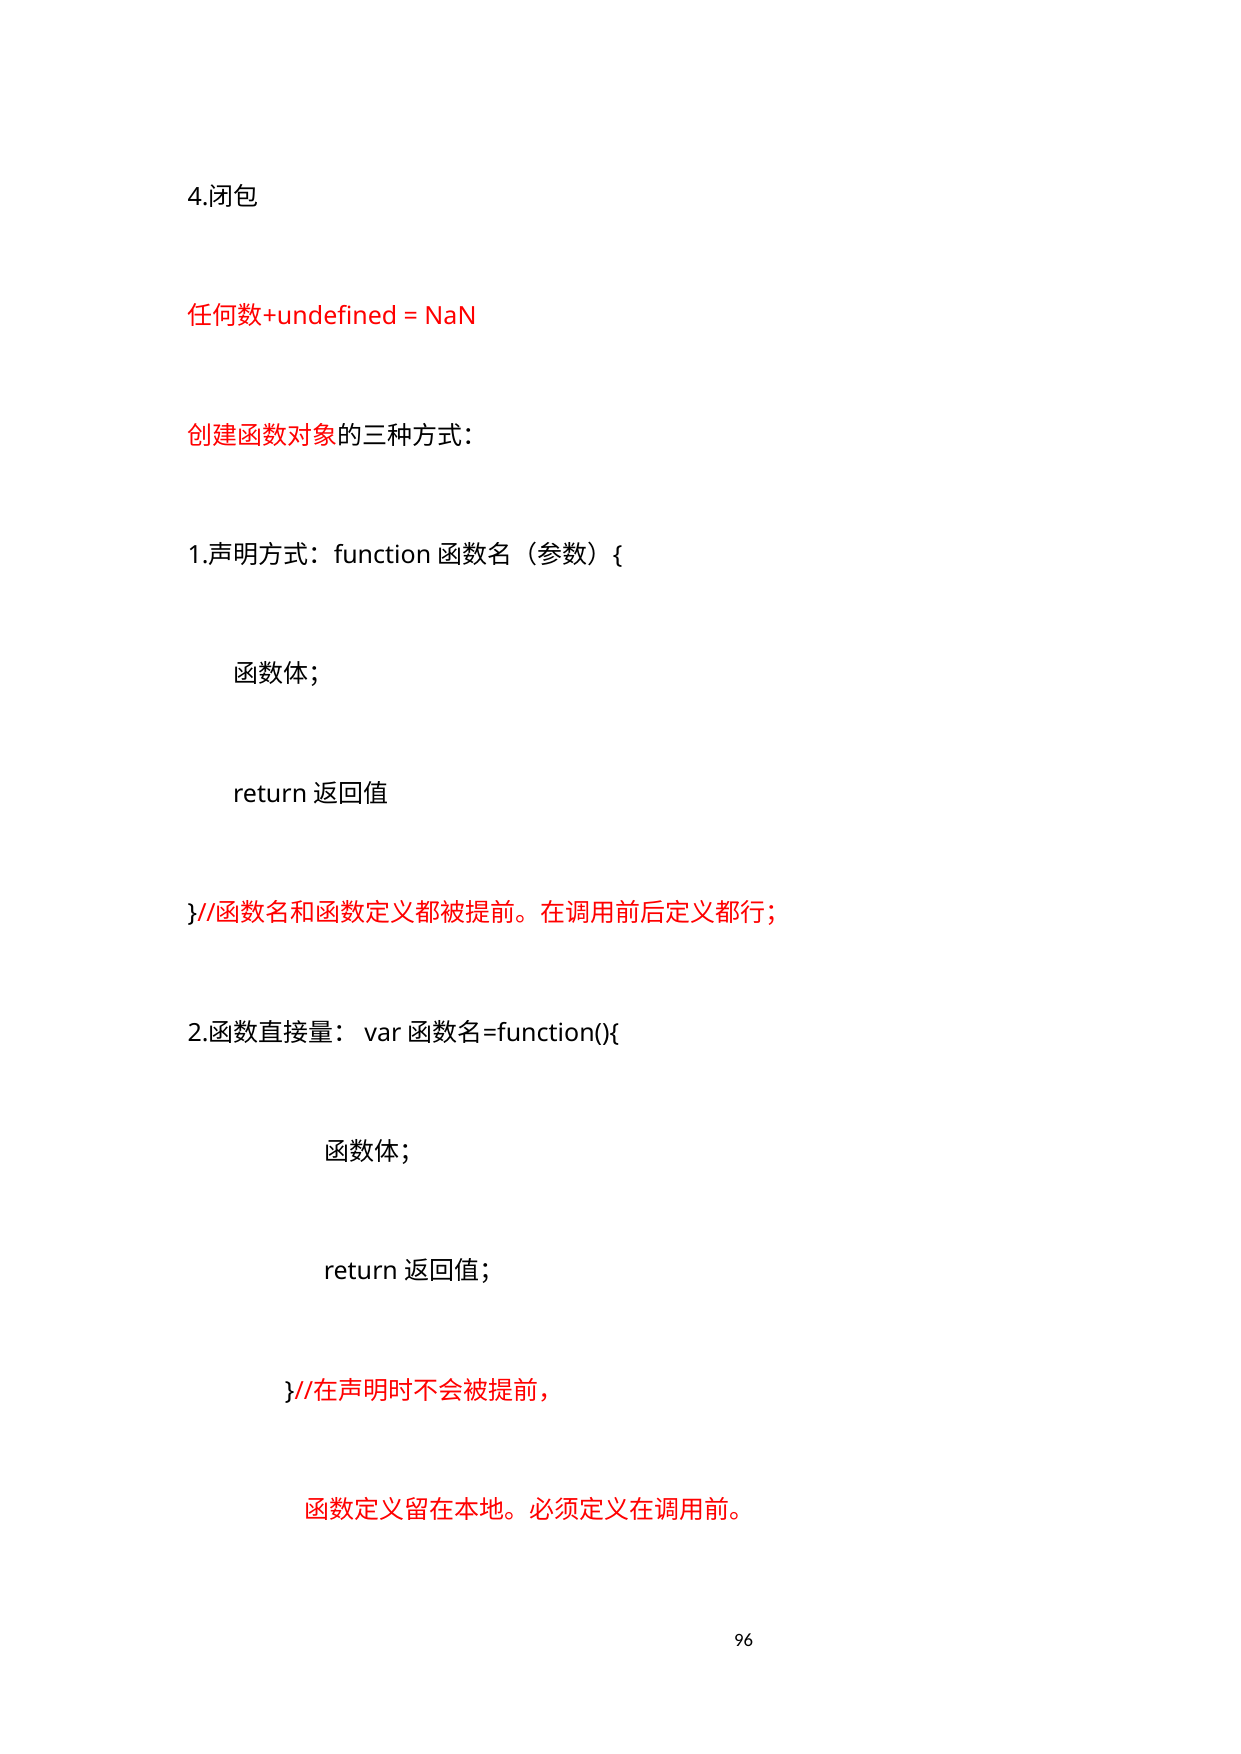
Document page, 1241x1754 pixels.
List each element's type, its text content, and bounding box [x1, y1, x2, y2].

text 任何数+undefined = NaN [187, 281, 1053, 346]
text return 返回值； [187, 1236, 1053, 1301]
list 函数直接量： var 函数名=function(){ [187, 998, 1053, 1063]
text 函数体； [187, 1117, 1053, 1182]
text return 返回值 [187, 759, 1053, 824]
text 函数定义留在本地。必须定义在调用前。 [187, 1475, 1053, 1540]
list 声明方式：function 函数名（参数）{ [187, 520, 1053, 585]
text 创建函数对象的三种方式： [187, 401, 1053, 466]
text }//在声明时不会被提前， [187, 1356, 1053, 1421]
text }//函数名和函数定义都被提前。在调用前后定义都行； [187, 878, 1053, 943]
text 函数体； [187, 639, 1053, 704]
list 闭包 [187, 162, 1053, 227]
